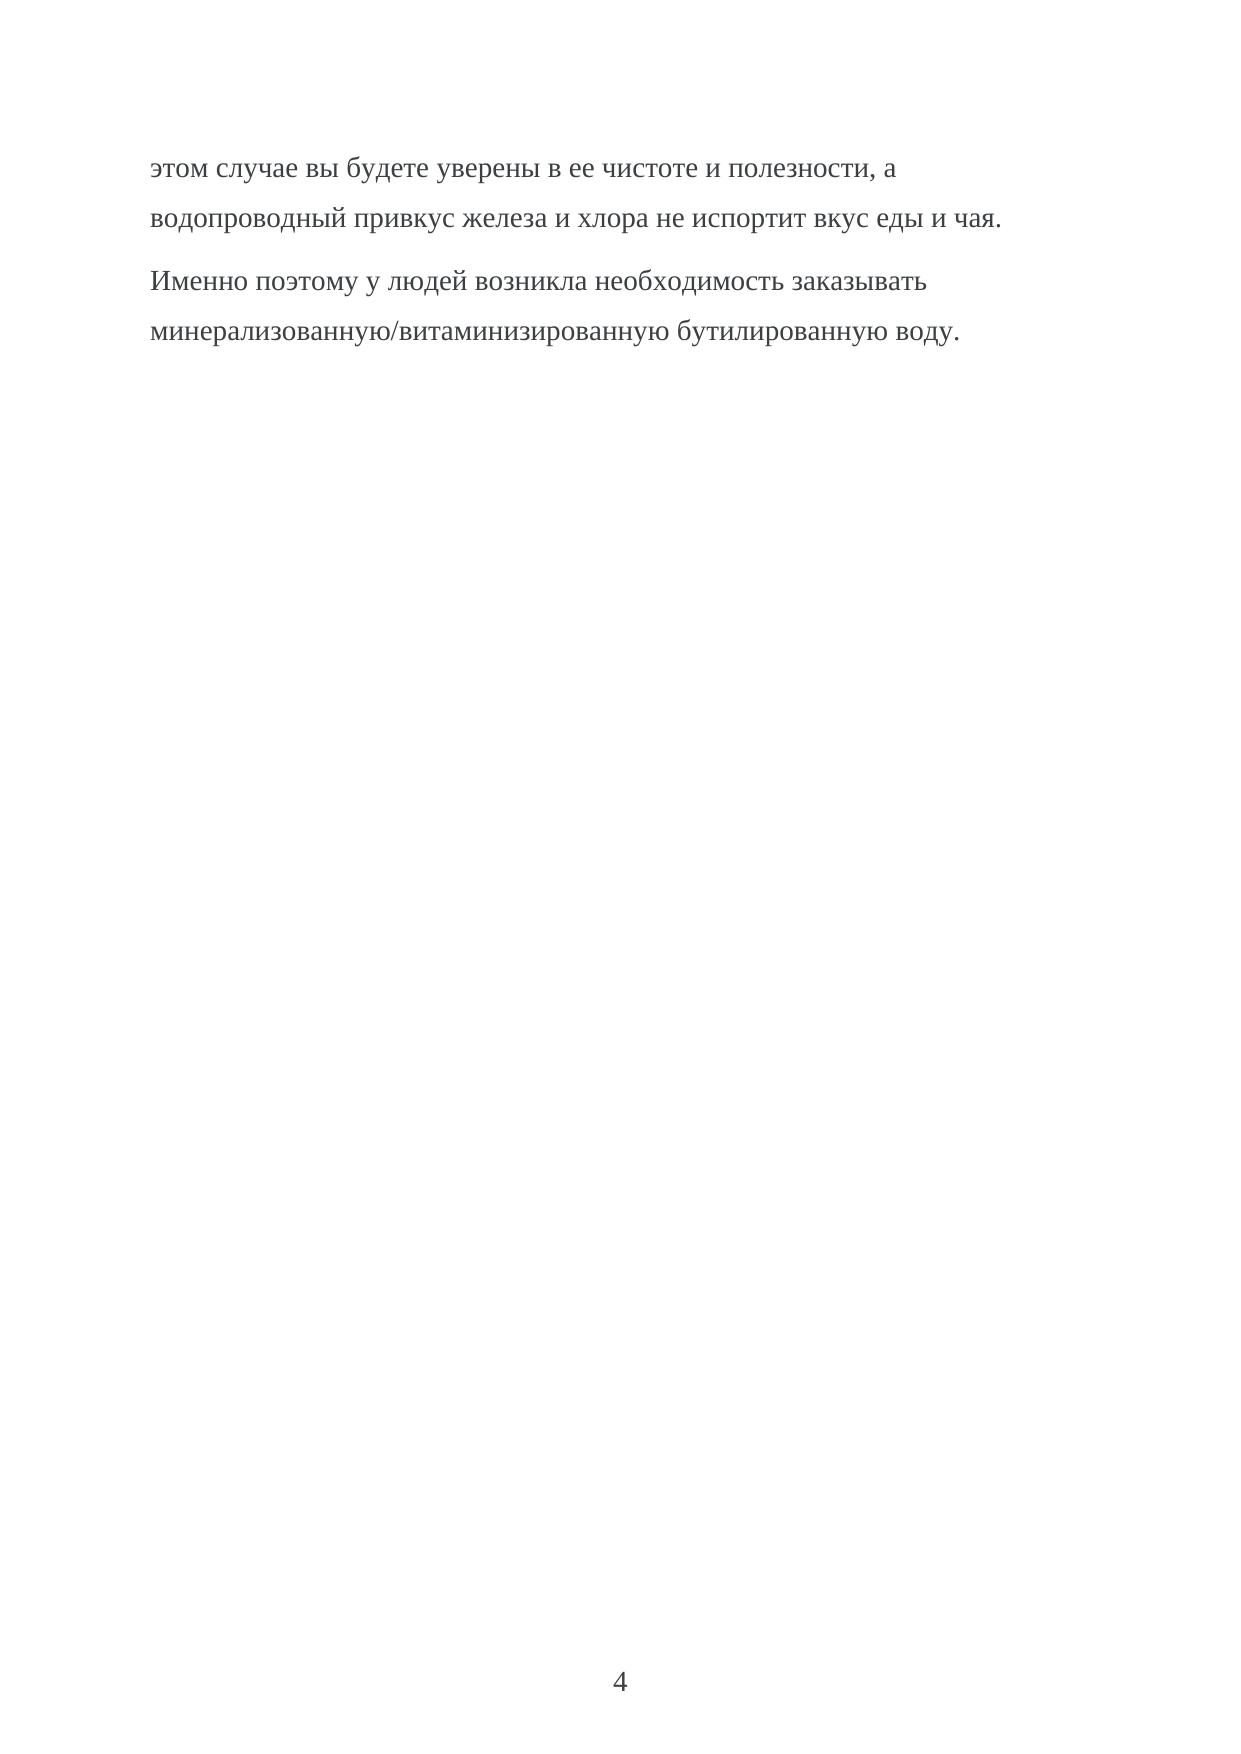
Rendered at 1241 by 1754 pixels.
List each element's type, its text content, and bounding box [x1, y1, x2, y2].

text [150, 150, 1090, 234]
text Именно поэтому у людей возникла необходимость заказывать минерализованную/витаминизированную бутилированную воду. [150, 263, 1090, 347]
